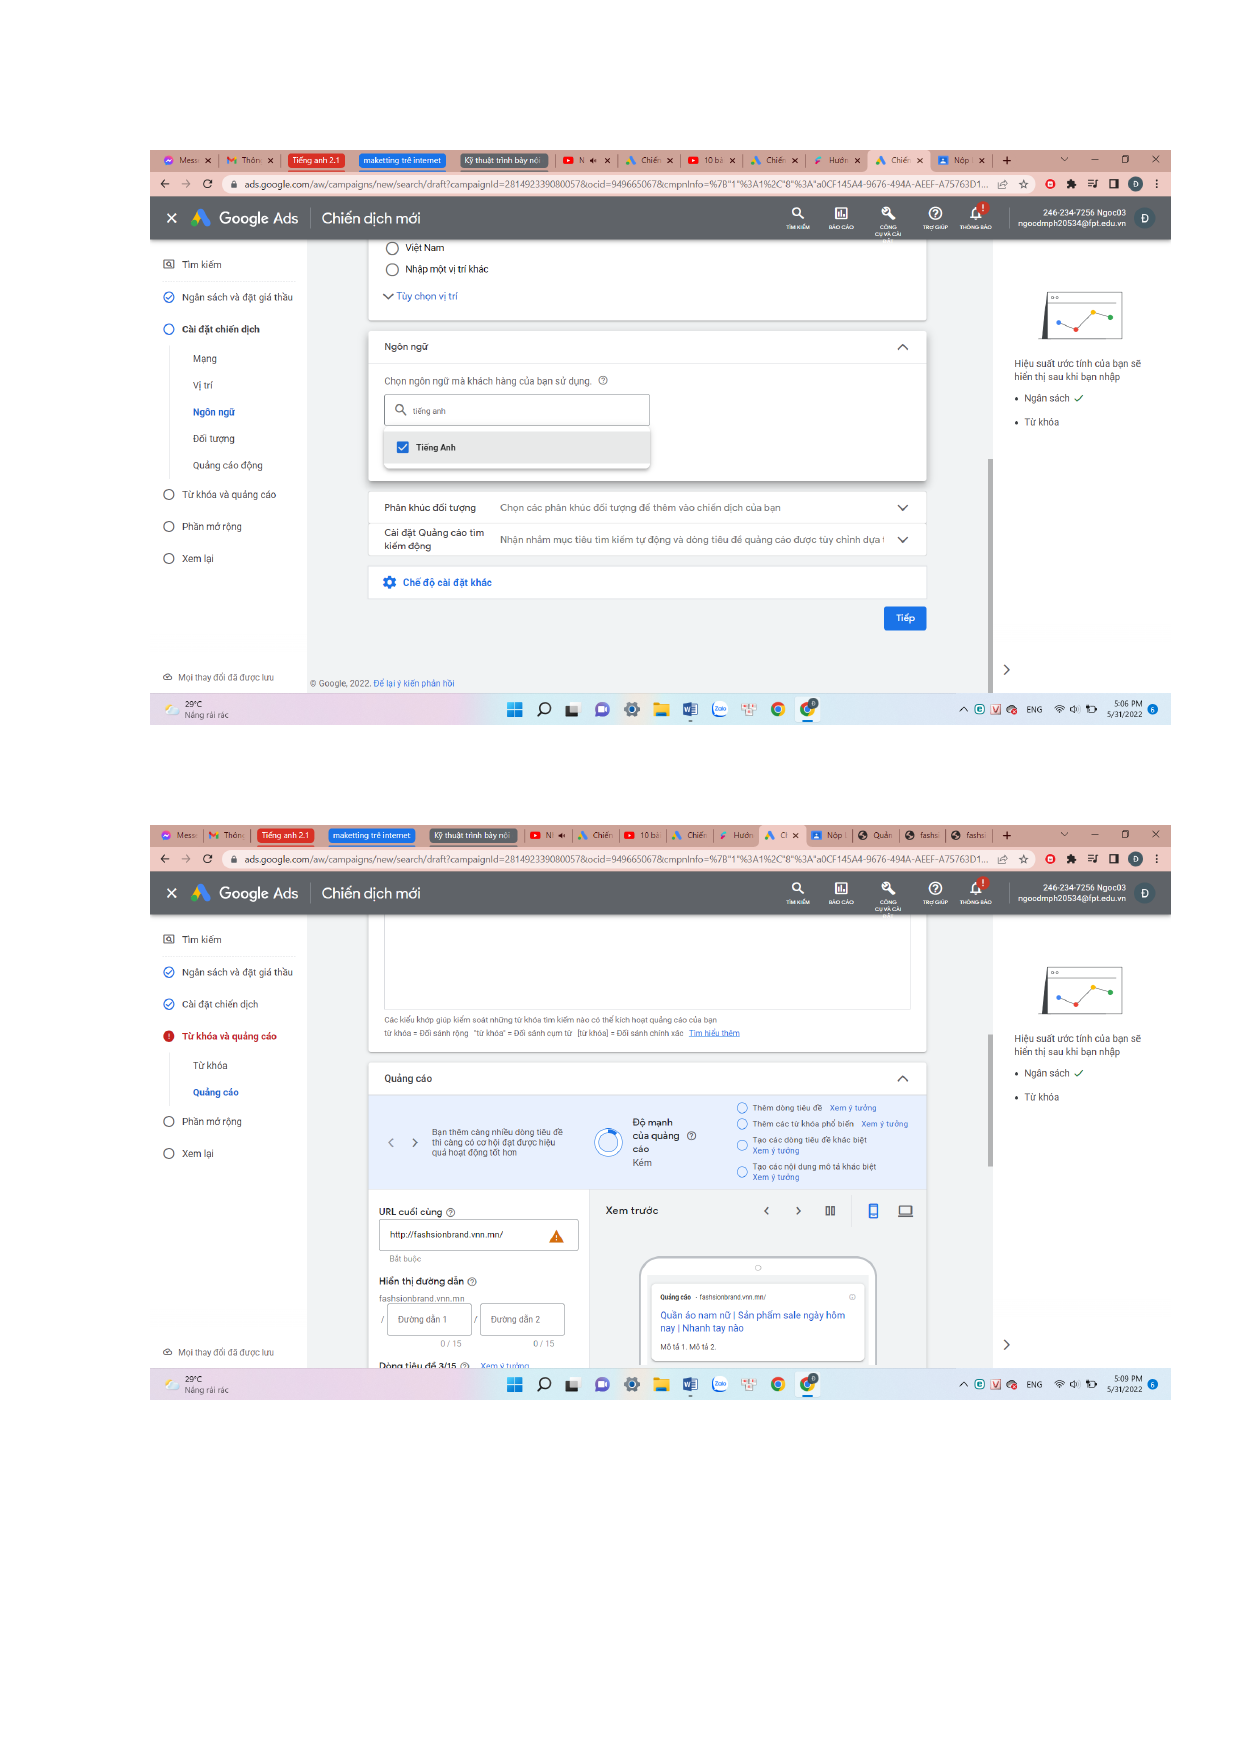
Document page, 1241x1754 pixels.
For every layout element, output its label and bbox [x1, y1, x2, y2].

picture [150, 825, 1171, 1400]
picture [150, 150, 1171, 725]
